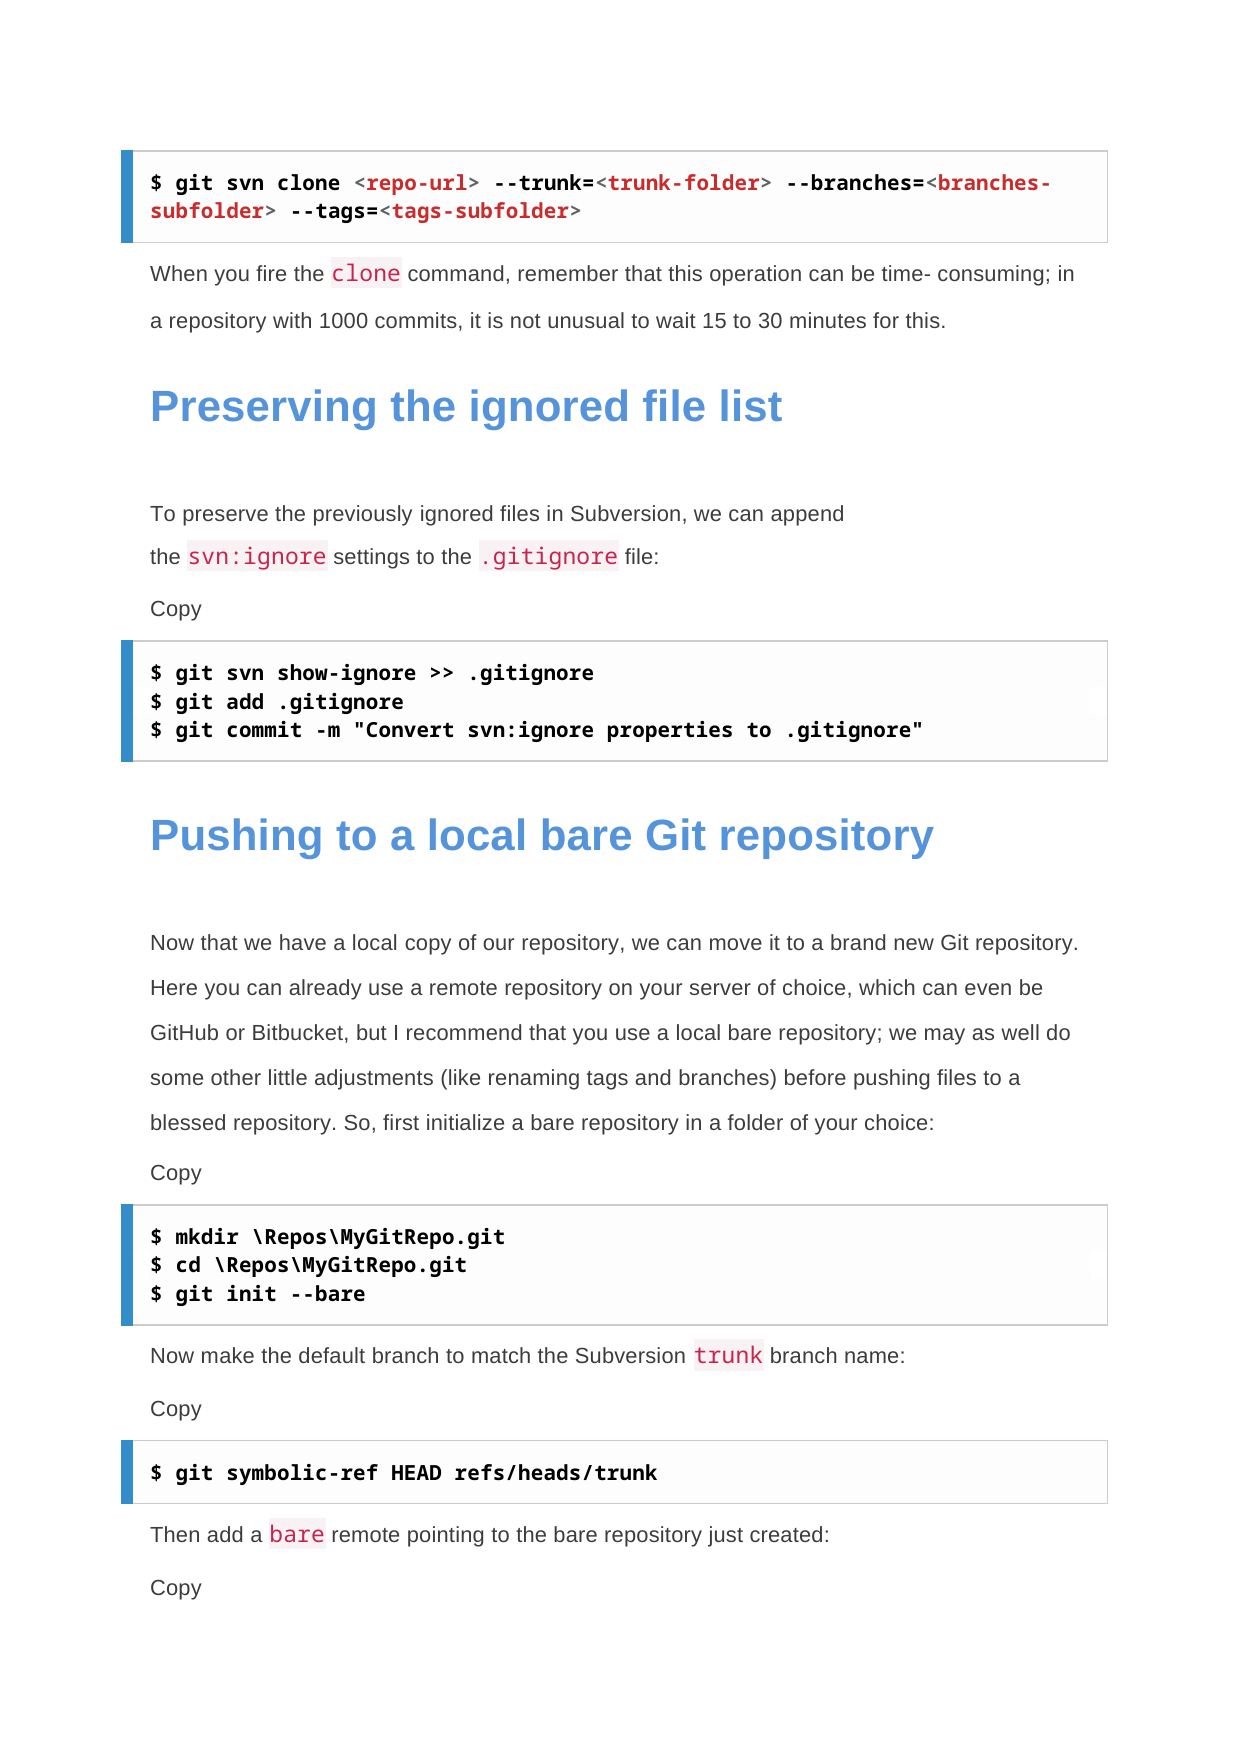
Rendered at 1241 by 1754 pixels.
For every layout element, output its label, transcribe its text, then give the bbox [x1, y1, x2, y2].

text Now that we have a local copy of our repository, we can move it to a brand new Git repository. Here you can already use a remote repository on your server of choice, which can even be GitHub or Bitbucket, but I recommend that you use a local bare repository; we may as well do some other little adjustments (like renaming tags and branches) before pushing files to a blessed repository. So, first initialize a bare repository in a folder of your choice: [150, 910, 1090, 1135]
text $ git symbolic-ref HEAD refs/heads/trunk [133, 1441, 1107, 1503]
text Then add a bare remote pointing to the bare repository just created: [150, 1504, 1090, 1549]
text Copy [150, 1160, 1090, 1185]
text $ mkdir \Repos\MyGitRepo.git [133, 1206, 1107, 1251]
text $ git commit -m "Convert svn:ignore properties to .gitignore" [133, 697, 1107, 760]
text To preserve the previously ignored files in Subversion, we can append the svn:ignore settings to the .gitignore file: [150, 481, 1090, 571]
text Now make the default branch to match the Subversion trunk branch name: [150, 1326, 1090, 1371]
text When you fire the clone command, remember that this operation can be time- consuming; in a repository with 1000 commits, it is not unusual to wait 15 to 30 minutes for this. [150, 243, 1090, 333]
text Copy [150, 596, 1090, 622]
subtitle Pushing to a local bare Git repository [150, 809, 1090, 859]
text $ git init --bare [133, 1261, 1107, 1324]
text Copy [150, 1396, 1090, 1421]
subtitle Preserving the ignored file list [150, 380, 1090, 431]
text Copy [150, 1574, 1090, 1599]
text $ git svn show-ignore >> .gitignore [133, 642, 1107, 687]
text $ git svn clone <repo-url> --trunk=<trunk-folder> --branches=<branches-subfolder> --tags=<tags-subfolder> [133, 152, 1107, 242]
